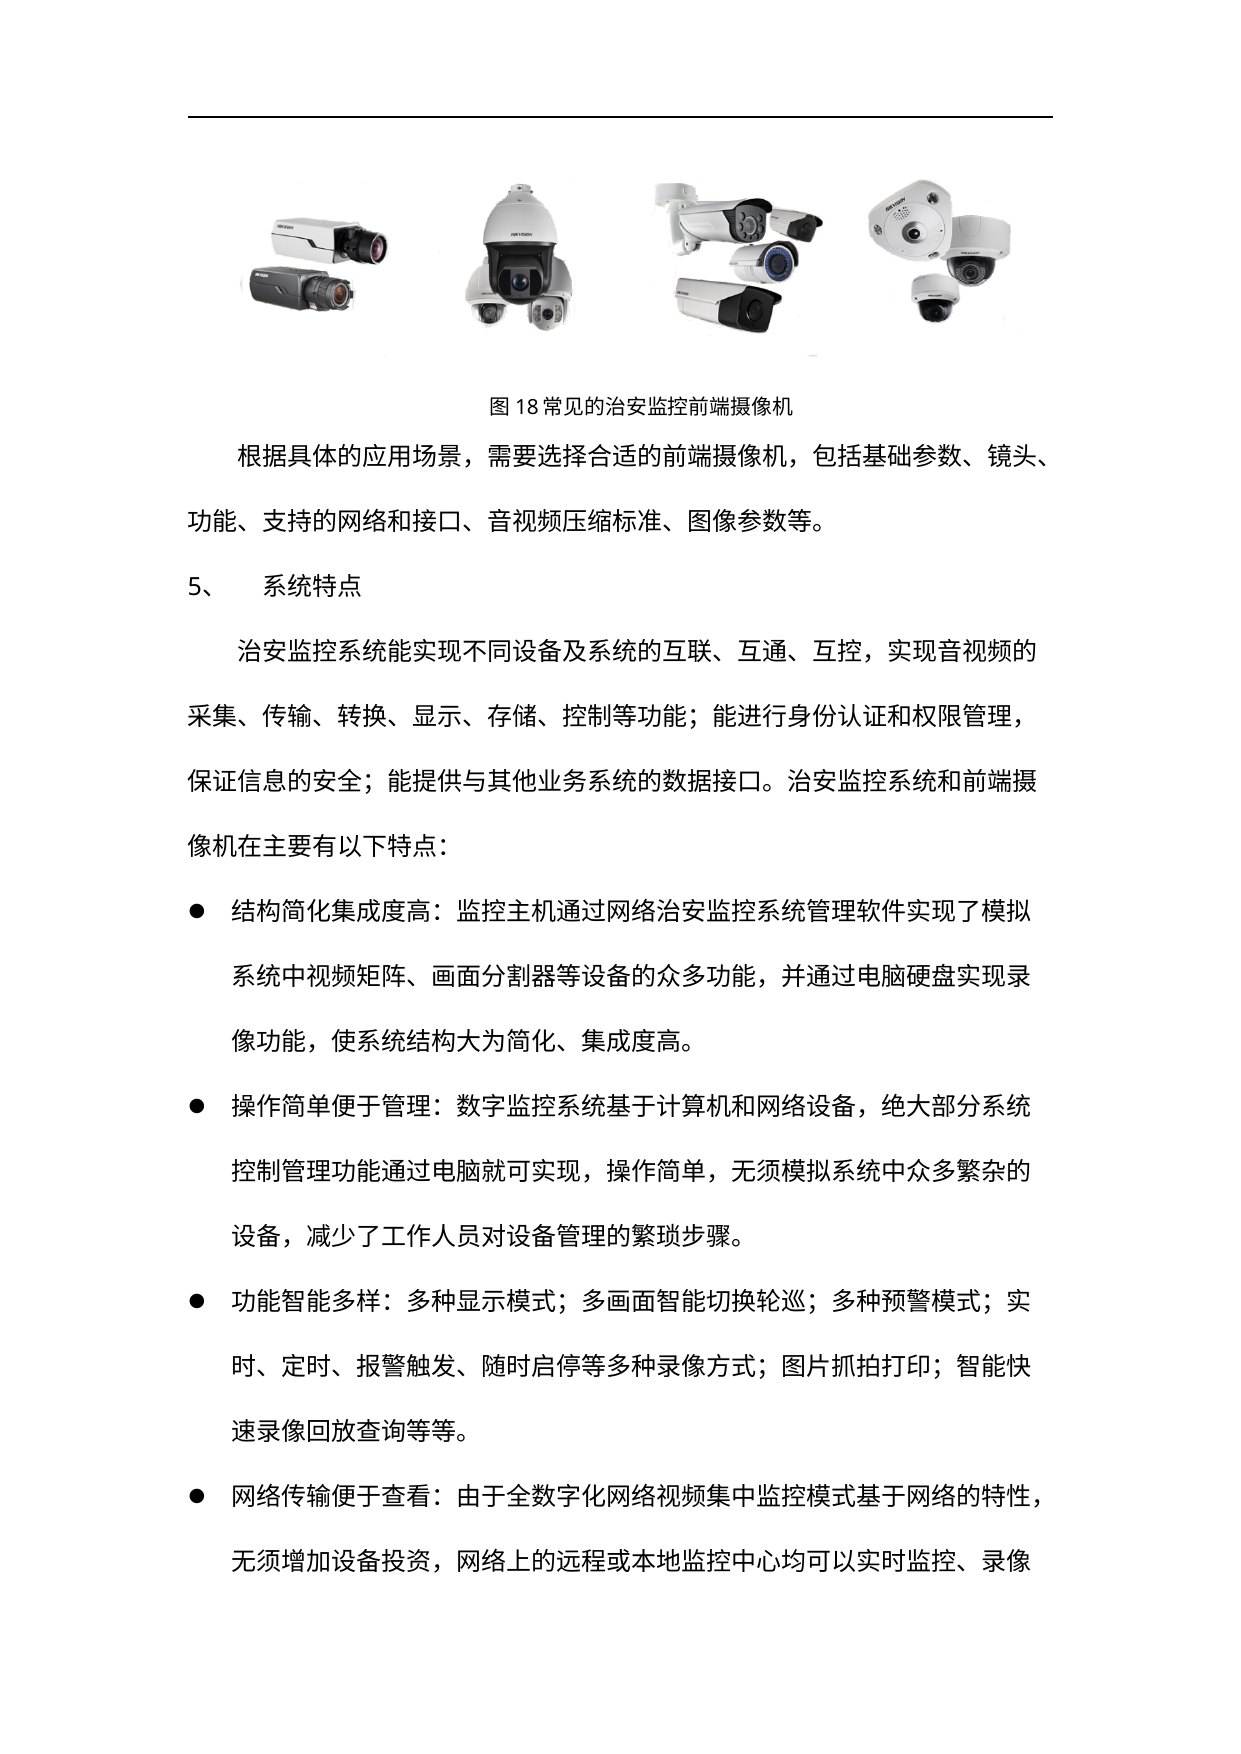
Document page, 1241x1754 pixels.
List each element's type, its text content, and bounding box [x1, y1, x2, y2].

list 结构简化集成度高：监控主机通过网络治安监控系统管理软件实现了模拟系统中视频矩阵、画面分割器等设备的众多功能，并通过电脑硬盘实现录像功能，使系统结构大为简化、集成度高。 [187, 877, 1053, 1072]
text 治安监控系统能实现不同设备及系统的互联、互通、互控，实现音视频的采集、传输、转换、显示、存储、控制等功能；能进行身份认证和权限管理，保证信息的安全；能提供与其他业务系统的数据接口。治安监控系统和前端摄像机在主要有以下特点： [187, 617, 1053, 877]
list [187, 1462, 1053, 1592]
picture [187, 162, 1054, 389]
list 功能智能多样：多种显示模式；多画面智能切换轮巡；多种预警模式；实时、定时、报警触发、随时启停等多种录像方式；图片抓拍打印；智能快速录像回放查询等等。 [187, 1267, 1053, 1462]
list 操作简单便于管理：数字监控系统基于计算机和网络设备，绝大部分系统控制管理功能通过电脑就可实现，操作简单，无须模拟系统中众多繁杂的设备，减少了工作人员对设备管理的繁琐步骤。 [187, 1072, 1053, 1267]
list 系统特点 [187, 552, 1053, 617]
text 根据具体的应用场景，需要选择合适的前端摄像机，包括基础参数、镜头、功能、支持的网络和接口、音视频压缩标准、图像参数等。 [187, 422, 1053, 552]
